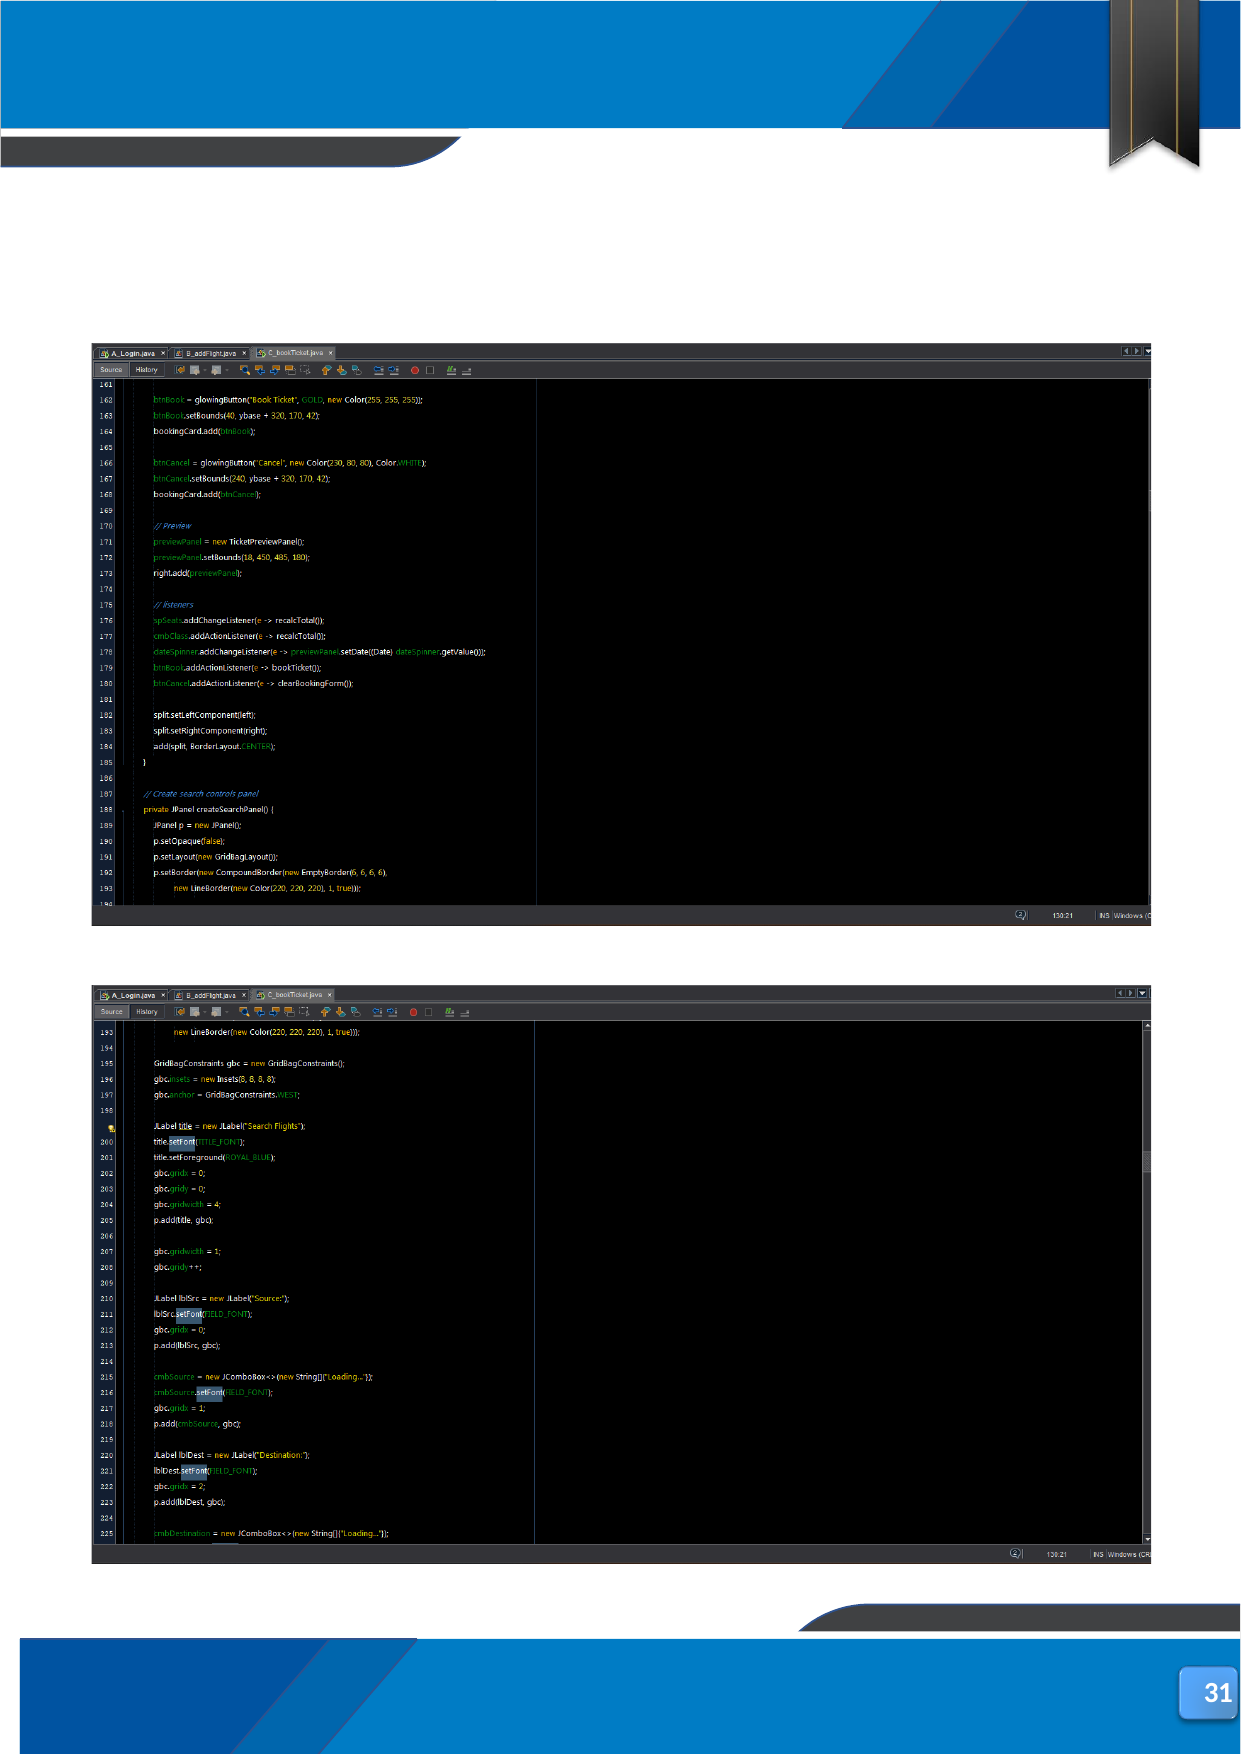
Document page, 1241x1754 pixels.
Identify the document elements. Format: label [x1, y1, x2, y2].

picture [91, 985, 1152, 1564]
picture [1101, 0, 1207, 179]
picture [1170, 1661, 1241, 1731]
picture [91, 343, 1152, 926]
